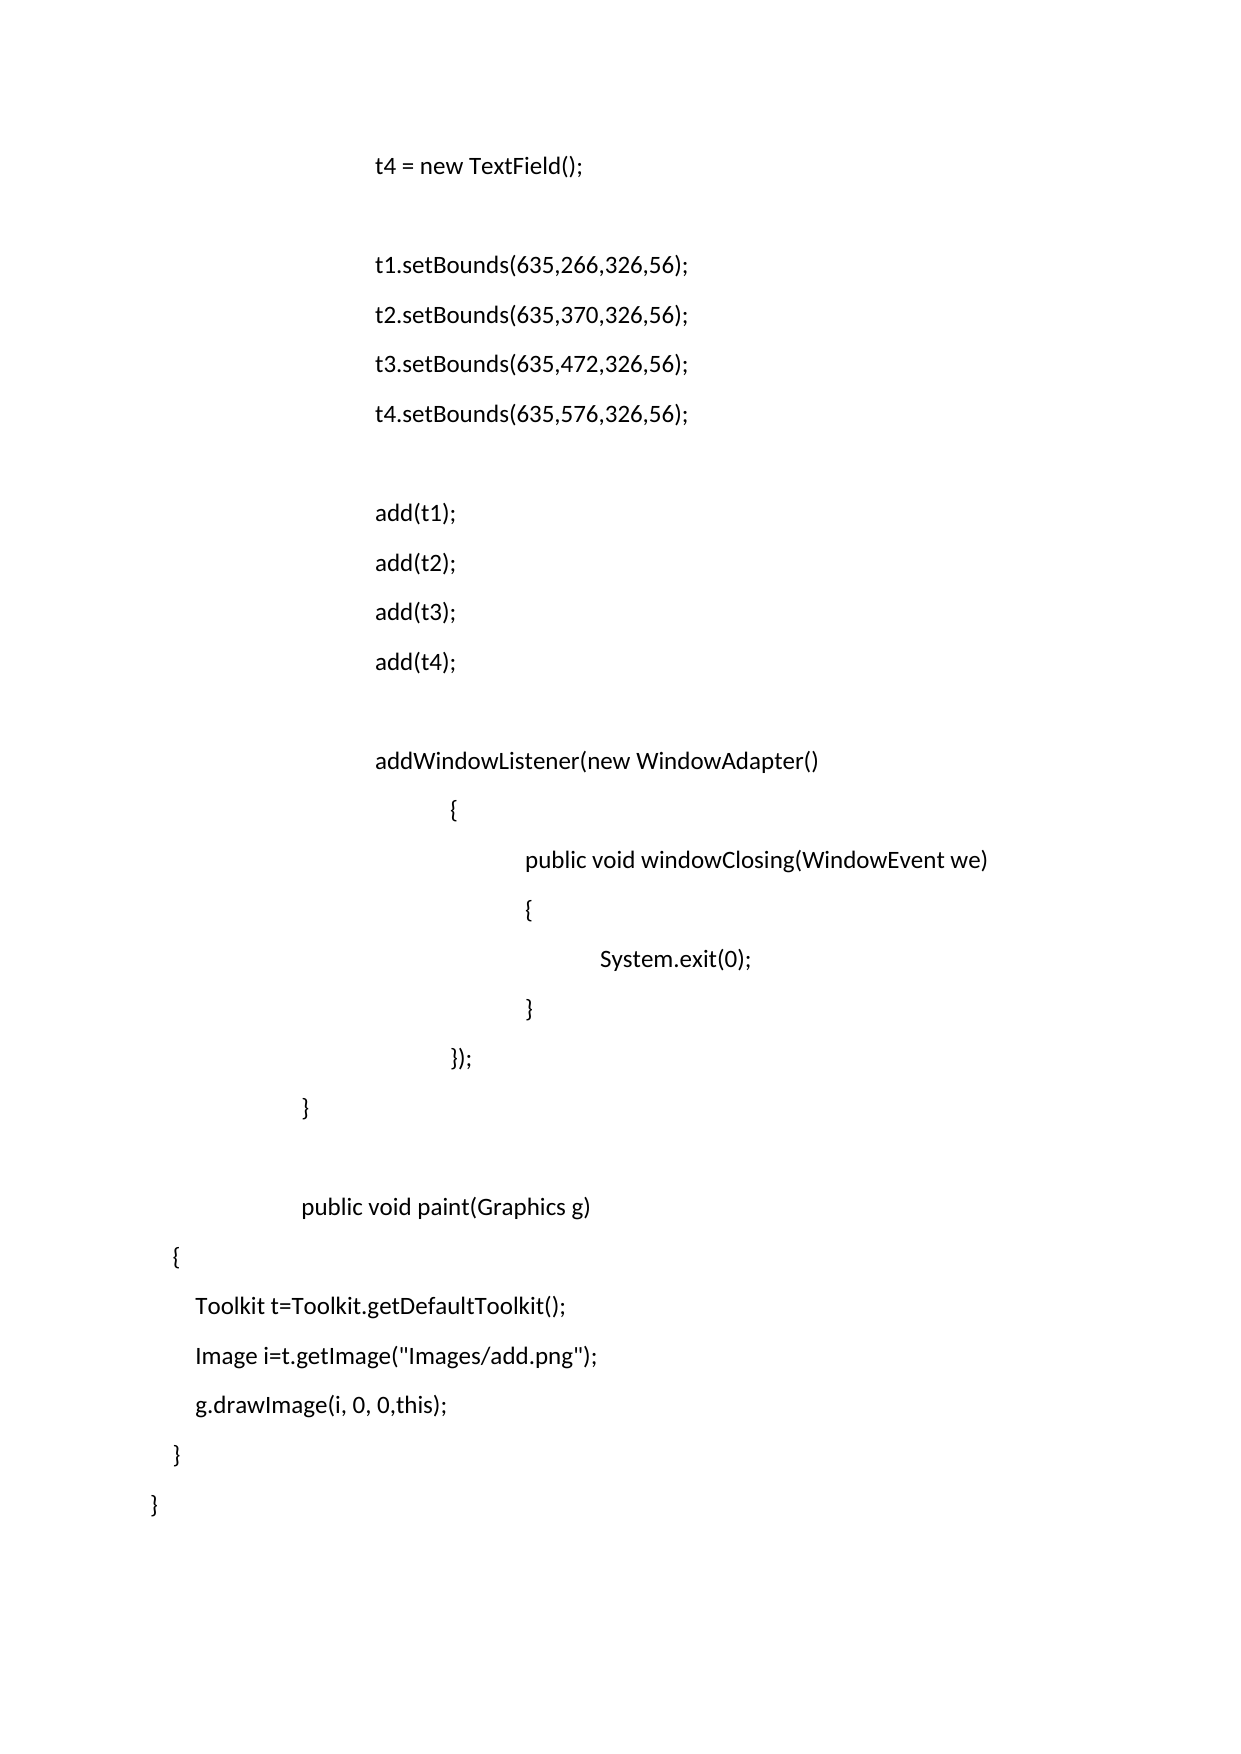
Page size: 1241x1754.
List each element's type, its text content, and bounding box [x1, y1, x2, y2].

text add(t3); [150, 596, 1090, 627]
text { [150, 1241, 1090, 1271]
text add(t4); [150, 646, 1090, 676]
text add(t1); [150, 497, 1090, 528]
text t1.setBounds(635,266,326,56); [150, 249, 1090, 280]
text } [150, 1489, 1090, 1519]
text } [150, 1439, 1090, 1470]
text t2.setBounds(635,370,326,56); [150, 299, 1090, 329]
text public void paint(Graphics g) [150, 1191, 1090, 1222]
text add(t2); [150, 547, 1090, 577]
text addWindowListener(new WindowAdapter() [150, 745, 1090, 776]
text t3.setBounds(635,472,326,56); [150, 348, 1090, 379]
text t4 = new TextField(); [150, 150, 1090, 181]
text g.drawImage(i, 0, 0,this); [150, 1389, 1090, 1420]
text { [150, 894, 1090, 924]
text } [150, 993, 1090, 1023]
text public void windowClosing(WindowEvent we) [150, 844, 1090, 875]
text System.exit(0); [150, 943, 1090, 974]
text }); [150, 1042, 1090, 1073]
text Toolkit t=Toolkit.getDefaultToolkit(); [150, 1290, 1090, 1321]
text Image i=t.getImage("Images/add.png"); [150, 1340, 1090, 1371]
text { [150, 794, 1090, 825]
text } [150, 1092, 1090, 1123]
text t4.setBounds(635,576,326,56); [150, 398, 1090, 428]
